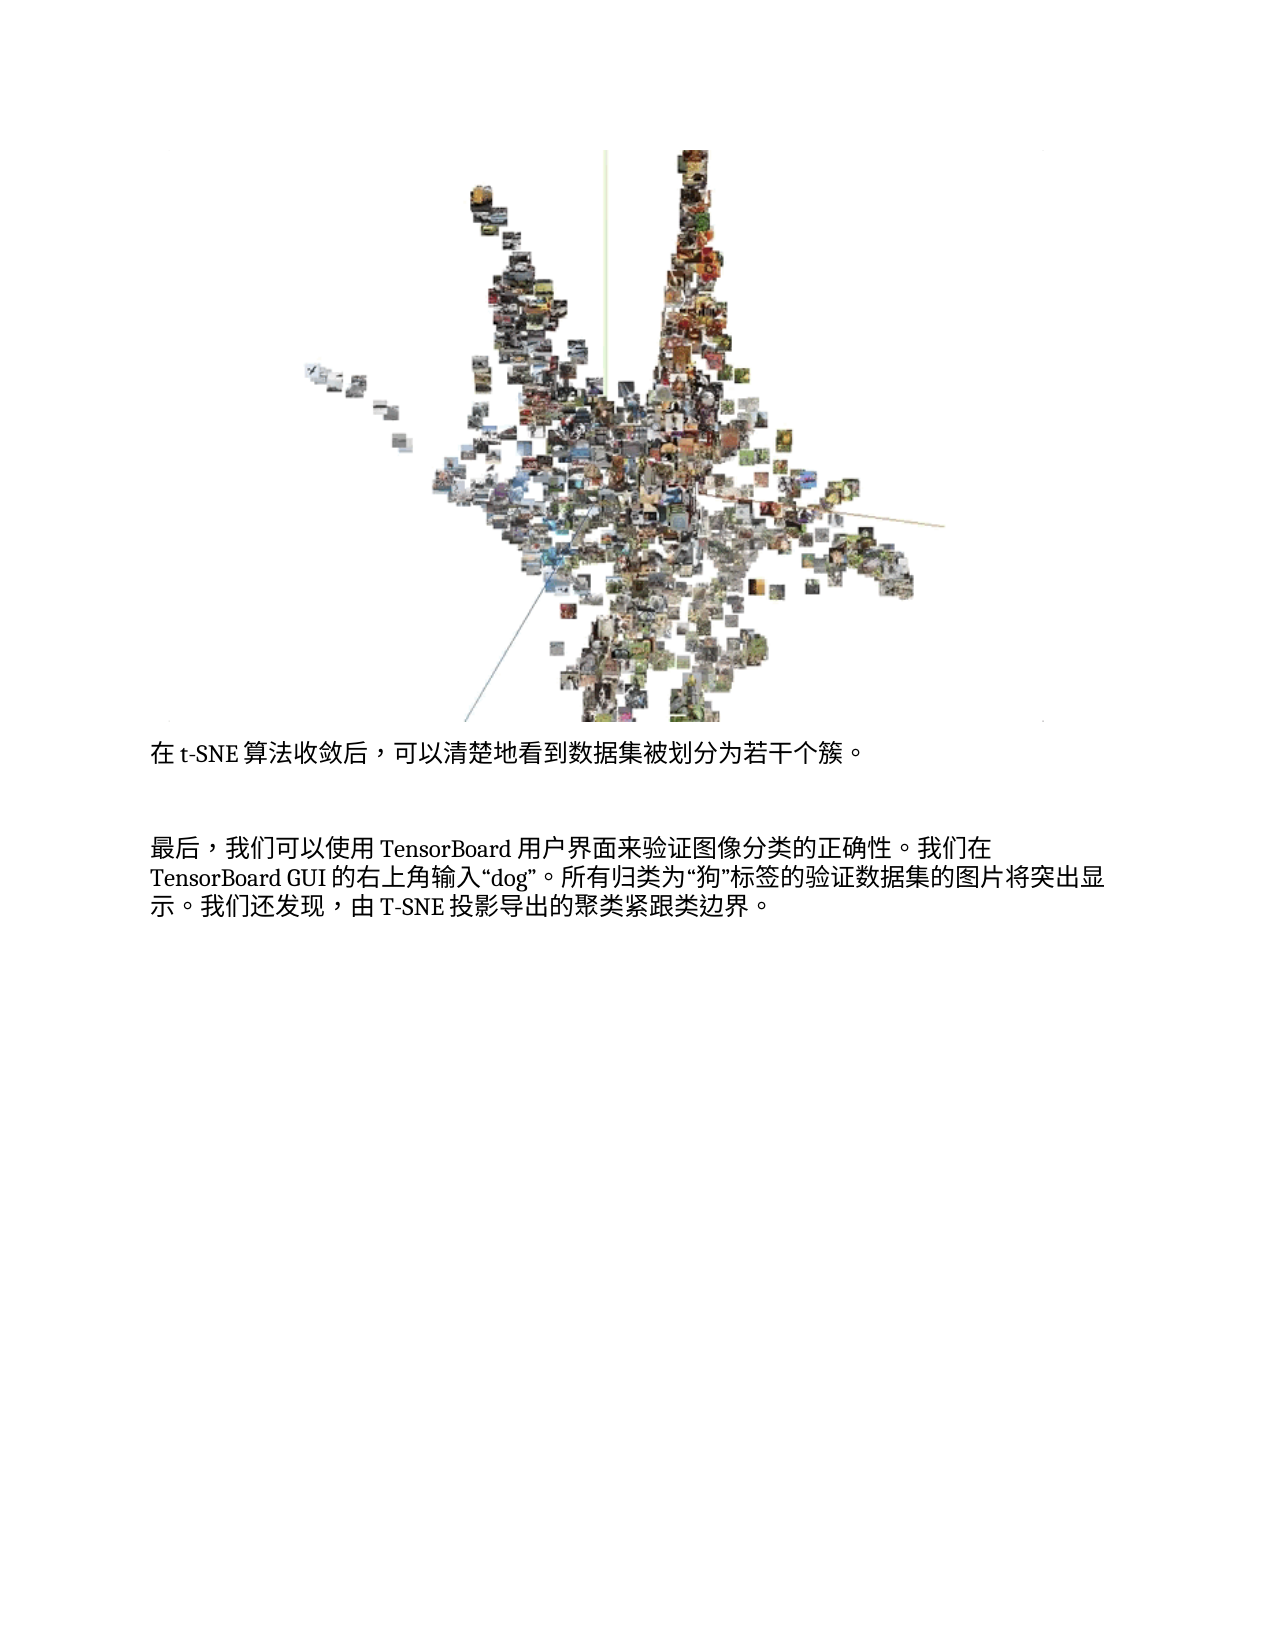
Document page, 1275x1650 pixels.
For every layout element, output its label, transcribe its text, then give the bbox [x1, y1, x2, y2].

picture [168, 150, 1044, 722]
text 最后，我们可以使用TensorBoard用户界面来验证图像分类的正确性。我们在TensorBoard GUI的右上角输入“dog”。所有归类为“狗”标签的验证数据集的图片将突出显示。我们还发现，由T-SNE投影导出的聚类紧跟类边界。 [150, 835, 1125, 921]
text 在t-SNE算法收敛后，可以清楚地看到数据集被划分为若干个簇。 [150, 740, 1125, 769]
